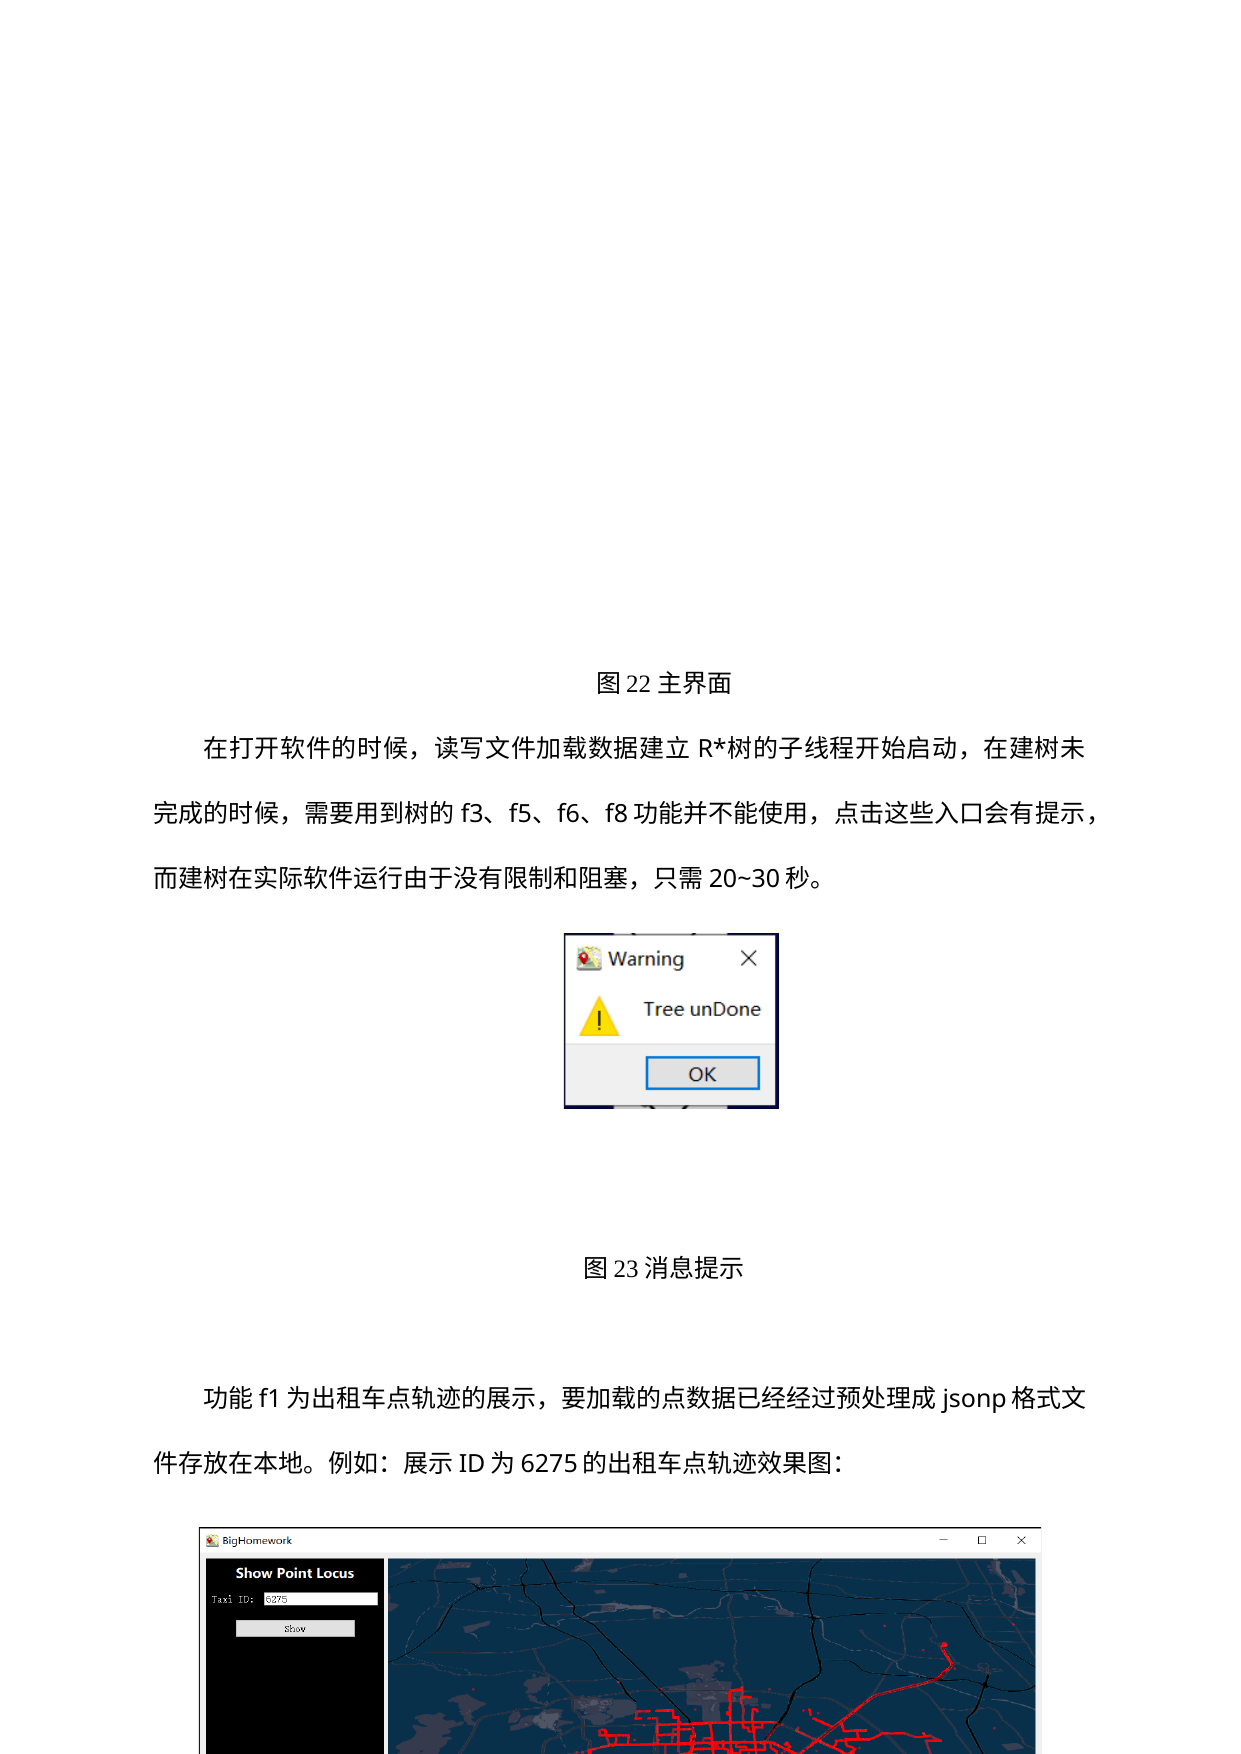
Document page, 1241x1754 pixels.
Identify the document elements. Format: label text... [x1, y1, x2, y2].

picture [563, 933, 779, 1109]
text 功能f1为出租车点轨迹的展示，要加载的点数据已经经过预处理成jsonp格式文件存放在本地。例如：展示ID为6275的出租车点轨迹效果图： [153, 1364, 1087, 1494]
text 在打开软件的时候，读写文件加载数据建立R*树的子线程开始启动，在建树未完成的时候，需要用到树的f3、f5、f6、f8功能并不能使用，点击这些入口会有提示，而建树在实际软件运行由于没有限制和阻塞，只需20~30秒。 [153, 714, 1087, 909]
text 图22 主界面 [197, 649, 1087, 714]
text 图23 消息提示 [197, 1234, 1087, 1299]
picture [198, 1527, 1042, 1754]
